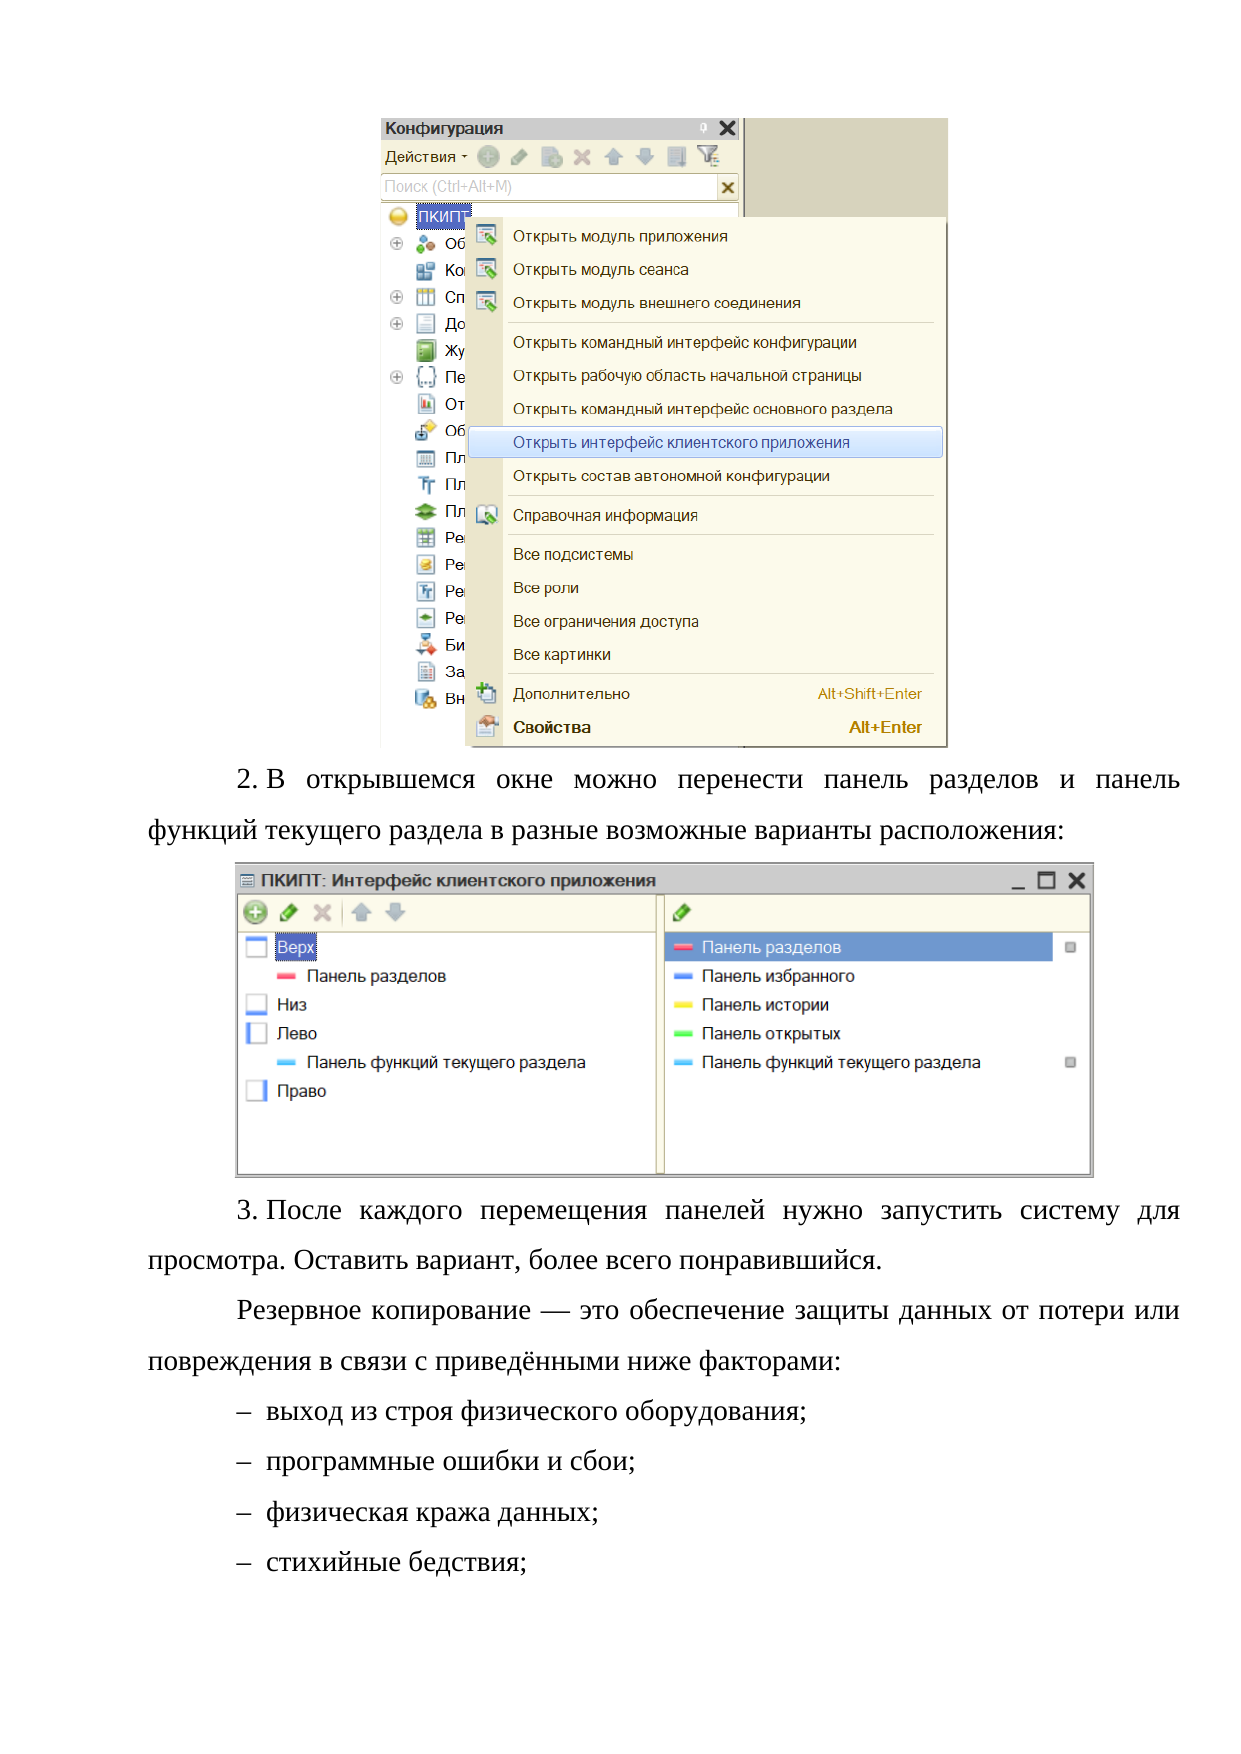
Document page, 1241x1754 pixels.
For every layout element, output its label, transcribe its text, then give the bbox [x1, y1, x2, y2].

list физическая кража данных; [236, 1494, 1181, 1527]
list После каждого перемещения панелей нужно запустить систему для просмотра. Оставить вариант, более всего понравившийся. [148, 1192, 1181, 1276]
list выход из строя физического оборудования; [236, 1393, 1181, 1427]
list Резервное копирование — это обеспечение защиты данных от потери или повреждения в связи с приведёнными ниже факторами: [148, 1292, 1181, 1376]
picture [234, 862, 1095, 1178]
list программные ошибки и сбои; [236, 1443, 1181, 1477]
picture [380, 118, 949, 748]
list В открывшемся окне можно перенести панель разделов и панель функций текущего раздела в разные возможные варианты расположения: [148, 761, 1181, 845]
list стихийные бедствия; [236, 1544, 1181, 1577]
